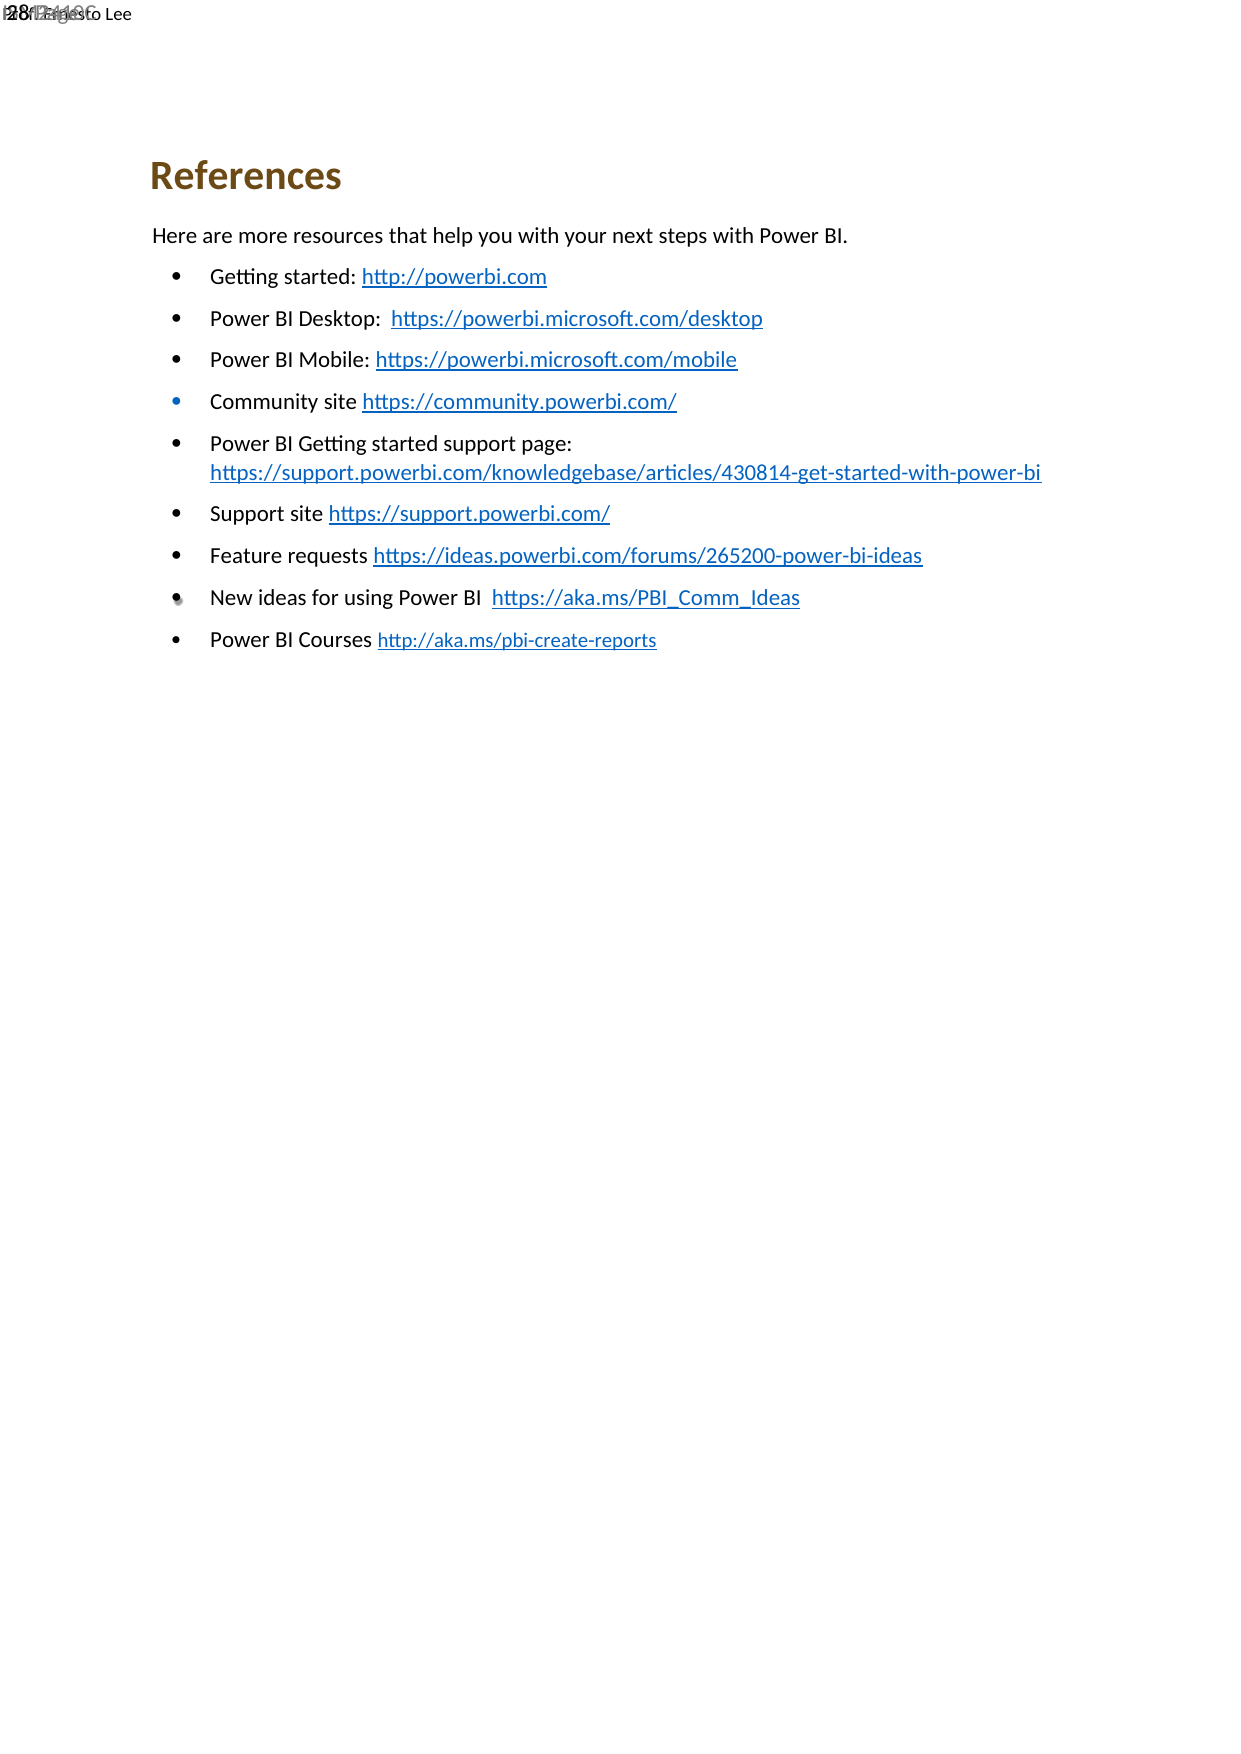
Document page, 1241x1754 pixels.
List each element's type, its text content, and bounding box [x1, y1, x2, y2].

list New ideas for using Power BI https://aka.ms/PBI_Comm_Ideas [172, 583, 1240, 612]
list Power BI Courses http://aka.ms/pbi-create-reports [172, 625, 1240, 653]
list Getting started: http://powerbi.com [172, 262, 1240, 290]
list Feature requests https://ideas.powerbi.com/forums/265200-power-bi-ideas [172, 541, 1240, 569]
list Support site https://support.powerbi.com/ [172, 499, 1240, 527]
list Community site https://community.powerbi.com/ [172, 387, 1240, 415]
list Power BI Getting started support page: https://support.powerbi.com/knowledgebase/articles/430814-get-started-with-power-bi [172, 429, 1044, 486]
list Power BI Desktop: https://powerbi.microsoft.com/desktop [172, 304, 1240, 332]
subtitle References [150, 149, 1240, 199]
list Power BI Mobile: https://powerbi.microsoft.com/mobile [172, 345, 1240, 373]
text Here are more resources that help you with your next steps with Power BI. [152, 222, 1240, 250]
